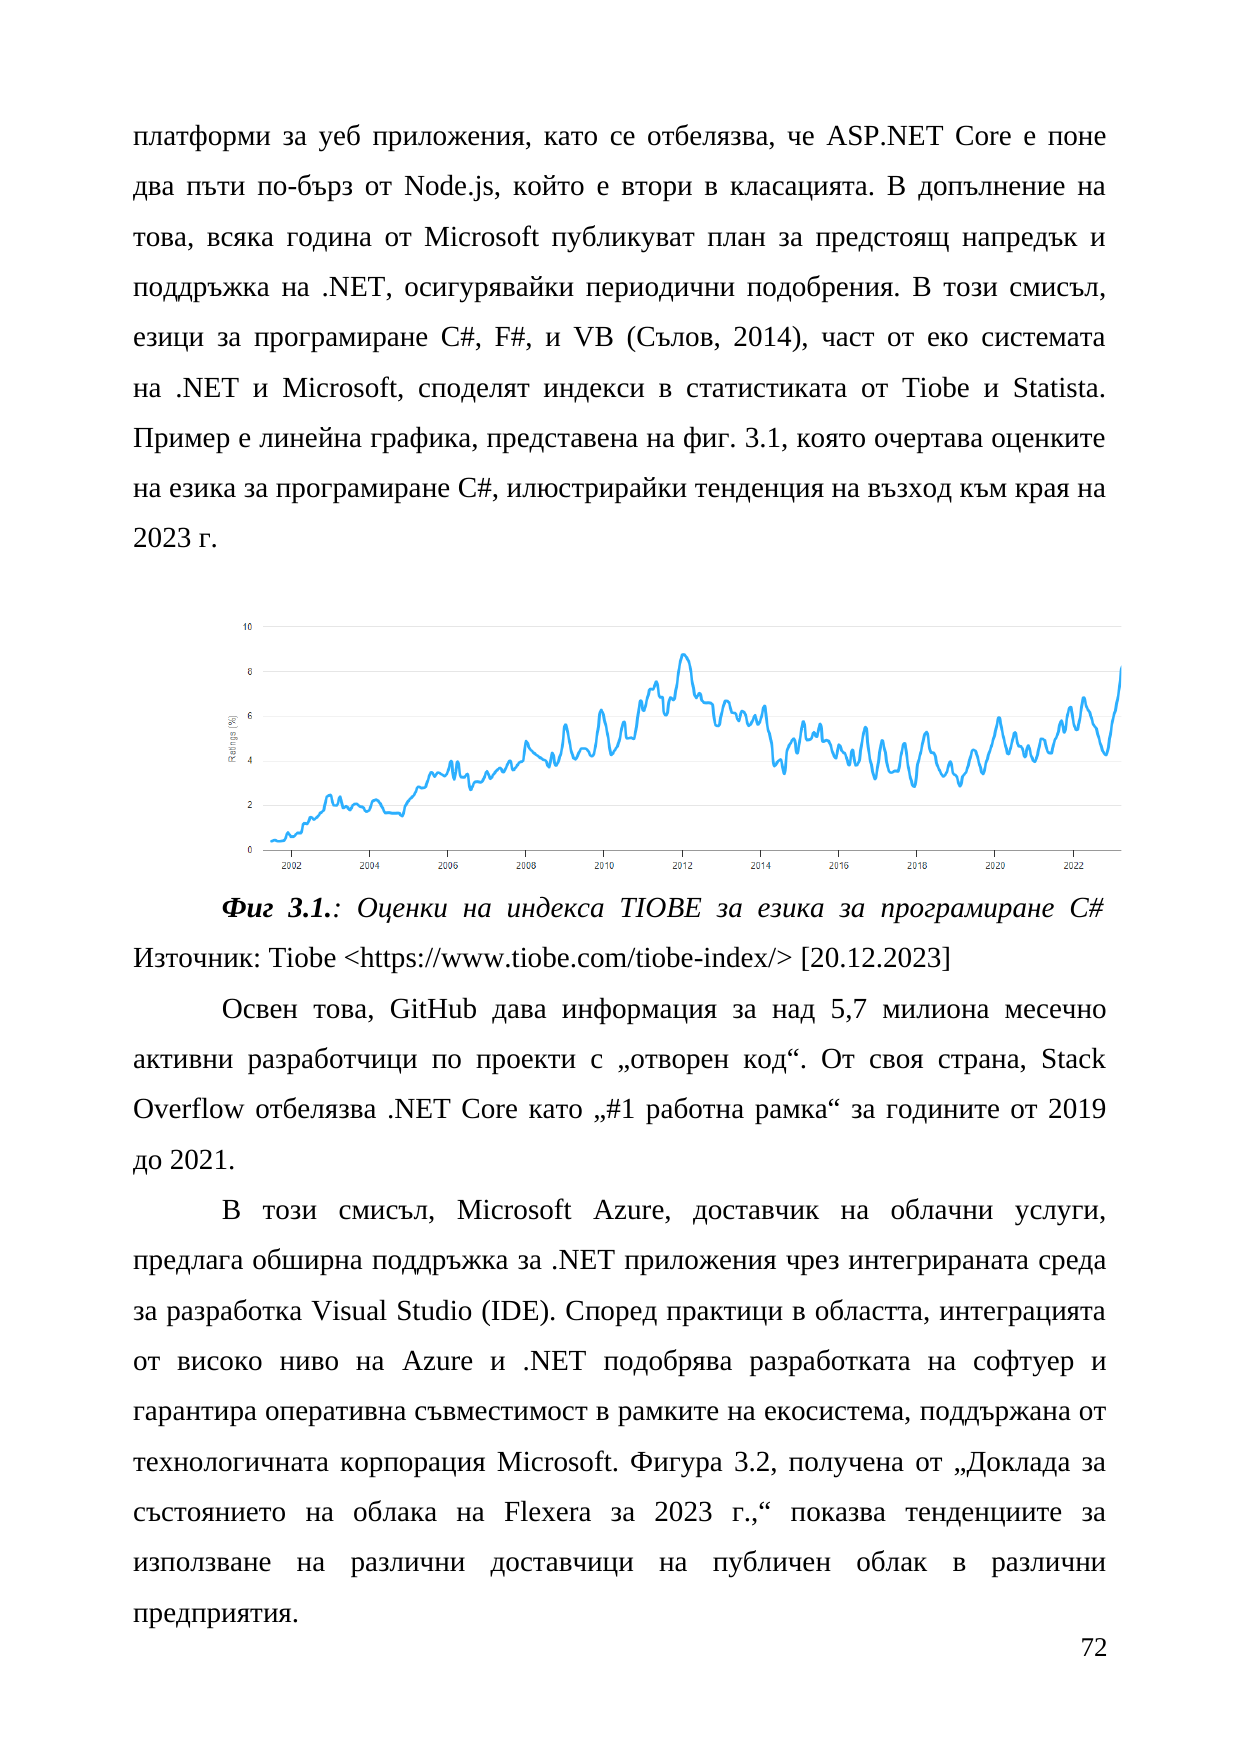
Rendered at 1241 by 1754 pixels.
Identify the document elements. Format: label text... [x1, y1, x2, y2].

text Освен това, GitHub дава информация за над 5,7 милиона месечно активни разработчици по проекти с „отворен код“. От своя страна, Stack Overflow отбелязва .NET Core като „#1 работна рамка“ за годините от 2019 до 2021. [133, 991, 1107, 1175]
text В този смисъл, Microsoft Azure, доставчик на облачни услуги, предлага обширна поддръжка за .NET приложения чрез интегрираната среда за разработка Visual Studio (IDE). Според практици в областта, интеграцията от високо ниво на Azure и .NET подобрява разработката на софтуер и гарантира оперативна съвместимост в рамките на екосистема, поддържана от технологичната корпорация Microsoft. Фигура 3.2, получена от „Доклада за състоянието на облака на Flexera за 2023 г.,“ показва тенденциите за използване на различни доставчици на публичен облак в различни предприятия. [133, 1192, 1107, 1628]
text Фиг 3.1.: Оценки на индекса TIOBE за езика за програмиране C# Източник: Tiobe <https://www.tiobe.com/tiobe-index/> [20.12.2023] [133, 890, 1107, 974]
picture [221, 571, 1122, 874]
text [133, 118, 1107, 554]
